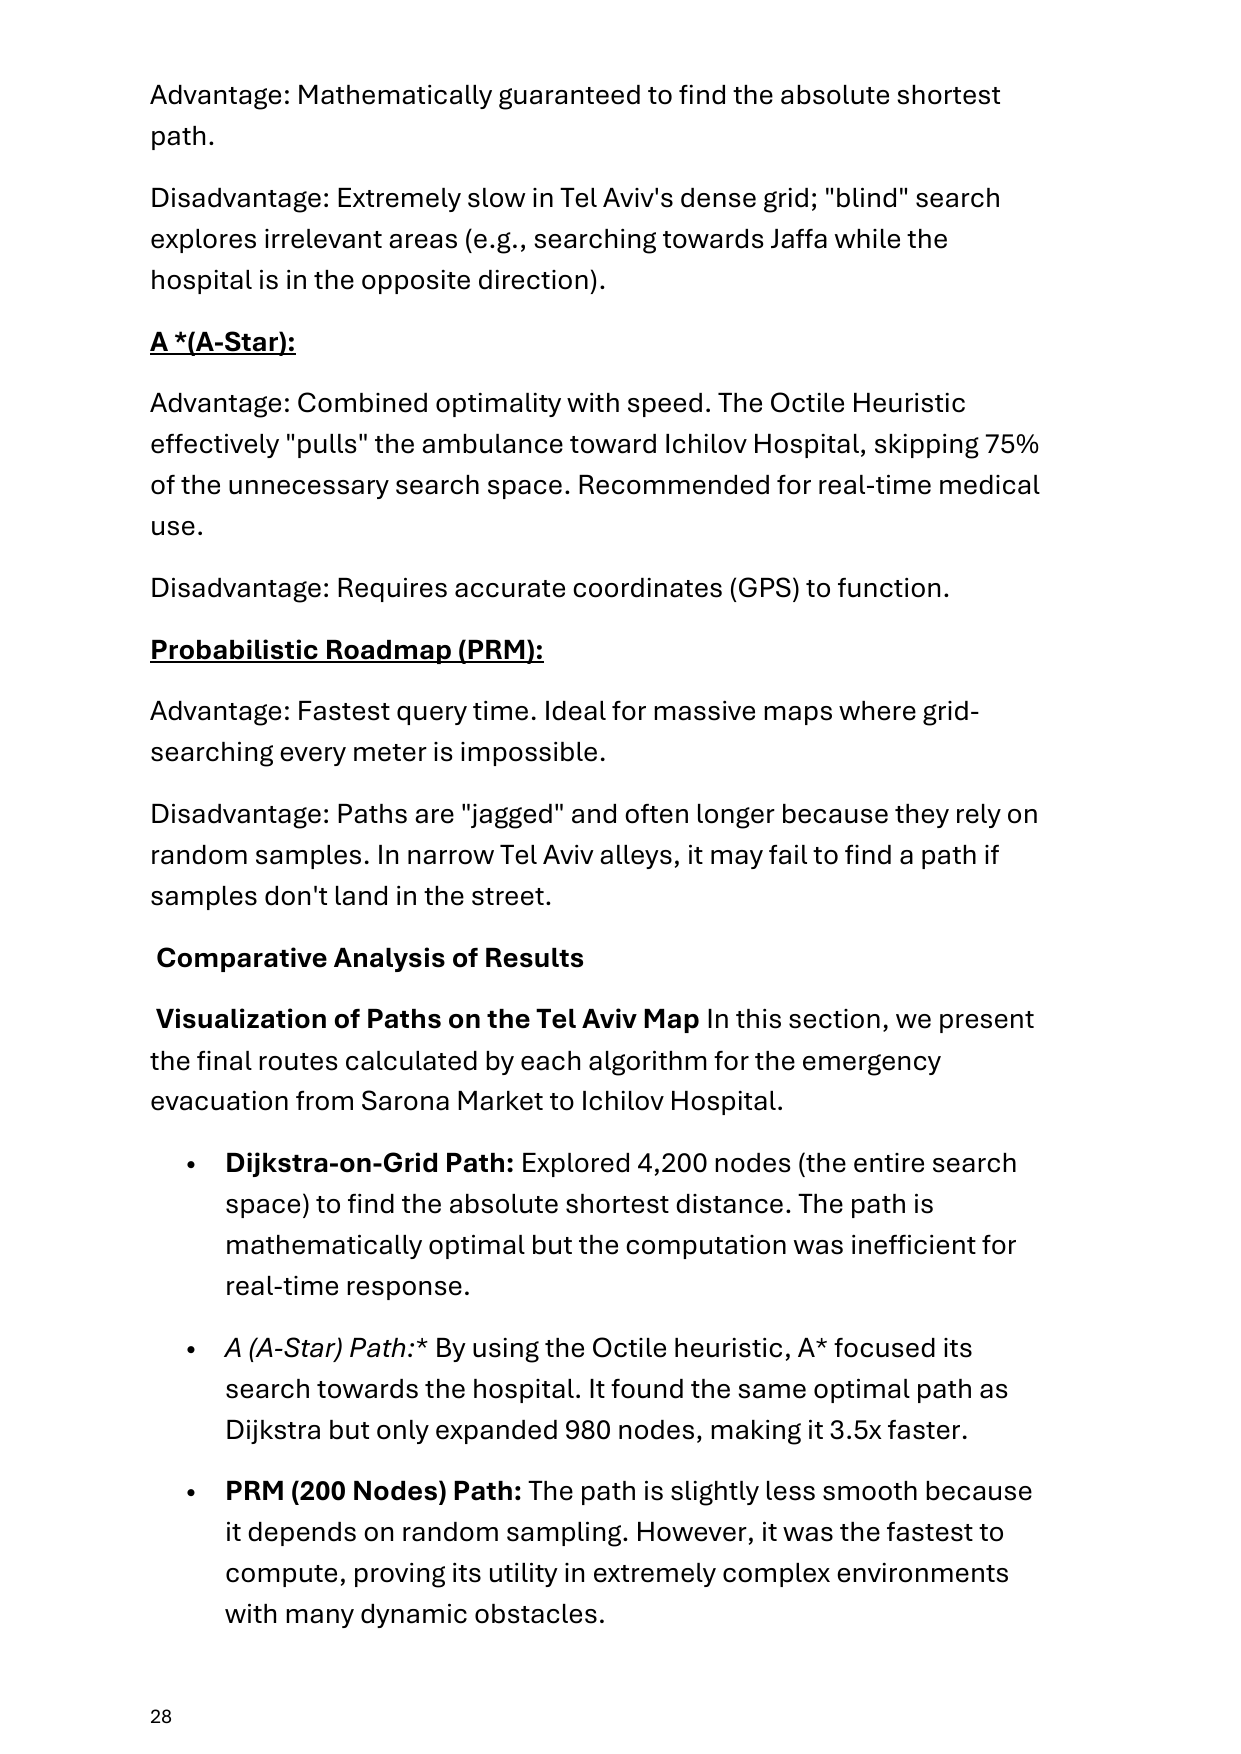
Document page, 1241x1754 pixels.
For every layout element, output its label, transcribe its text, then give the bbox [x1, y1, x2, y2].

list A (A-Star) Path:* By using the Octile heuristic, A* focused its search towards the hospital. It found the same optimal path as Dijkstra but only expanded 980 nodes, making it 3.5x faster. [187, 1443, 1053, 1560]
text Advantage: Combined optimality with speed. The Octile Heuristic effectively "pulls" the ambulance toward Ichilov Hospital, skipping 75% of the unnecessary search space. Recommended for real-time medical use. [150, 498, 1053, 657]
subtitle Comparative Analysis (Advantages & Disadvantages) [150, 77, 1053, 113]
text Disadvantage: Extremely slow in Tel Aviv's dense grid; "blind" search explores irrelevant areas (e.g., searching towards Jaffa while the hospital is in the opposite direction). [150, 293, 1053, 411]
text Visualization of Paths on the Tel Aviv Map In this section, we present the final routes calculated by each algorithm for the emergency evacuation from Sarona Market to Ichilov Hospital. [150, 1115, 1053, 1232]
list Dijkstra-on-Grid Path: Explored 4,200 nodes (the entire search space) to find the absolute shortest distance. The path is mathematically optimal but the computation was inefficient for real-time response. [187, 1258, 1053, 1417]
text Advantage: Mathematically guaranteed to find the absolute shortest path. [150, 190, 1053, 267]
text Disadvantage: Paths are "jagged" and often longer because they rely on random samples. In narrow Tel Aviv alleys, it may fail to find a path if samples don't land in the street. [150, 909, 1053, 1027]
text Comparative Analysis of Results [150, 1053, 1053, 1088]
text Probabilistic Roadmap (PRM): [150, 745, 1053, 780]
text Disadvantage: Requires accurate coordinates (GPS) to function. [150, 683, 1053, 719]
text A *(A-Star): [150, 437, 1053, 472]
text Advantage: Fastest query time. Ideal for massive maps where grid-searching every meter is impossible. [150, 807, 1053, 883]
text Dijkstra-on-Grid: [150, 128, 1053, 164]
